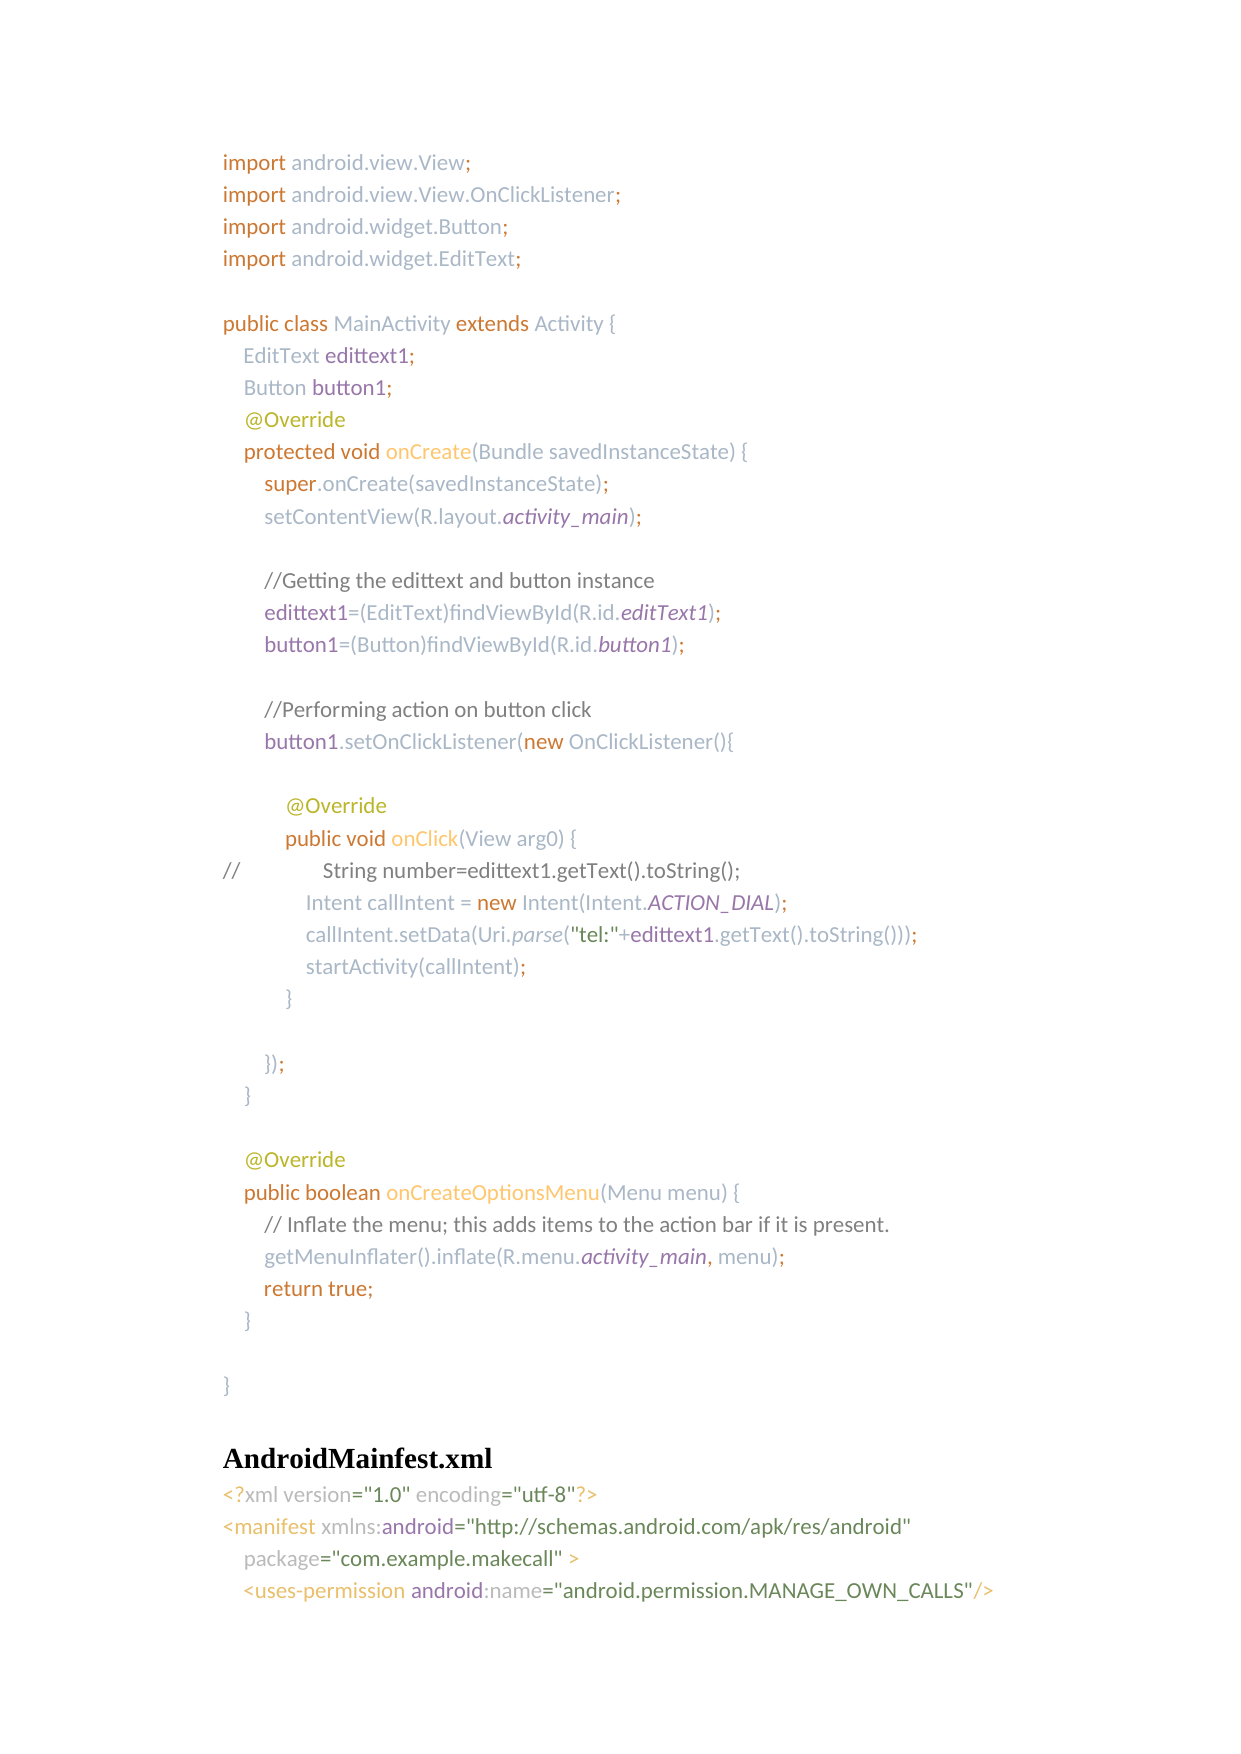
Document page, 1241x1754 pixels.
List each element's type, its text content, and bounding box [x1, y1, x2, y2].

list AndroidMainfest.xml [223, 1442, 1092, 1475]
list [223, 1480, 1092, 1605]
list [223, 148, 1092, 1399]
